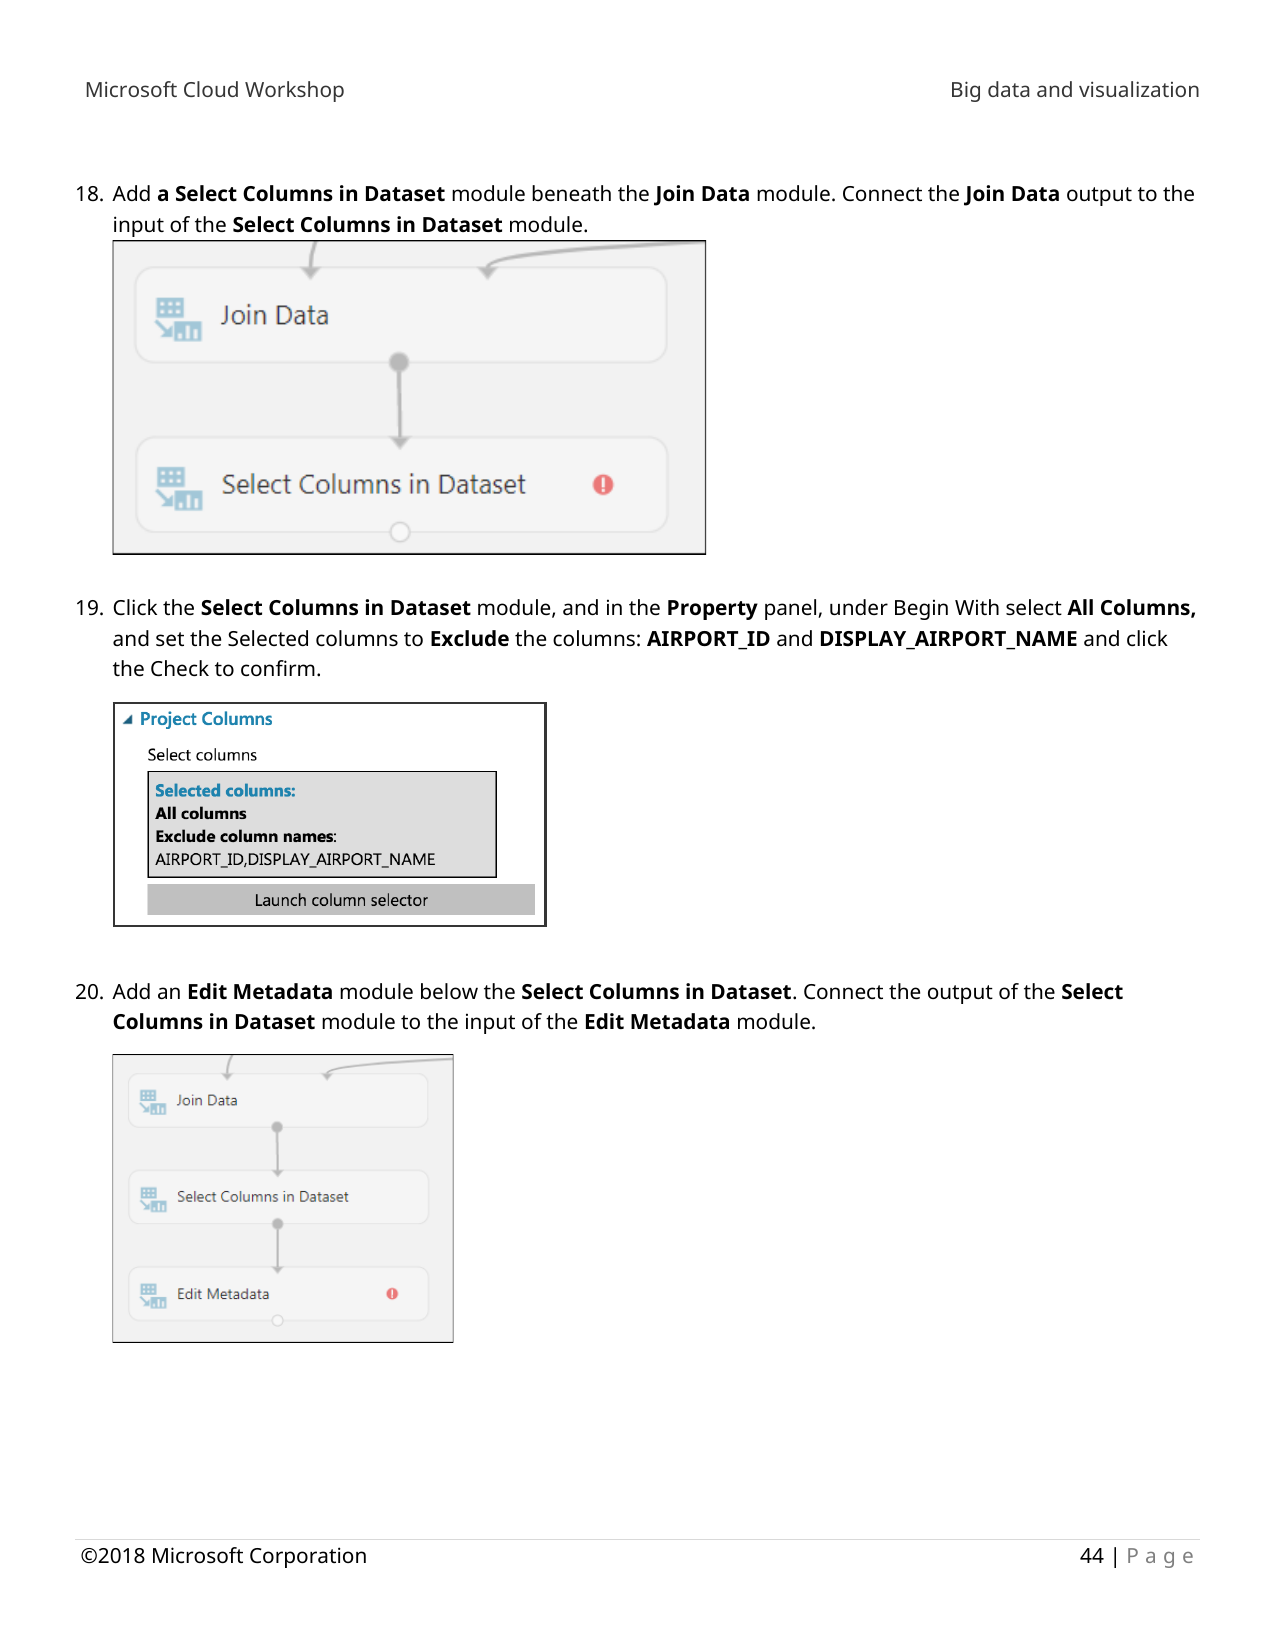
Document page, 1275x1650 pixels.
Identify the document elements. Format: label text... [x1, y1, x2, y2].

picture [115, 704, 544, 925]
list Add a Select Columns in Dataset module beneath the Join Data module. Connect the Join Data output to the input of the Select Columns in Dataset module. [75, 179, 1200, 238]
picture [112, 240, 707, 555]
list Add an Edit Metadata module below the Select Columns in Dataset. Connect the output of the Select Columns in Dataset module to the input of the Edit Metadata module. [75, 977, 1200, 1036]
list Click the Select Columns in Dataset module, and in the Property panel, under Begin With select All Columns, and set the Selected columns to Exclude the columns: AIRPORT_ID and DISPLAY_AIRPORT_NAME and click the Check to confirm. [75, 593, 1200, 683]
picture [112, 1054, 454, 1343]
